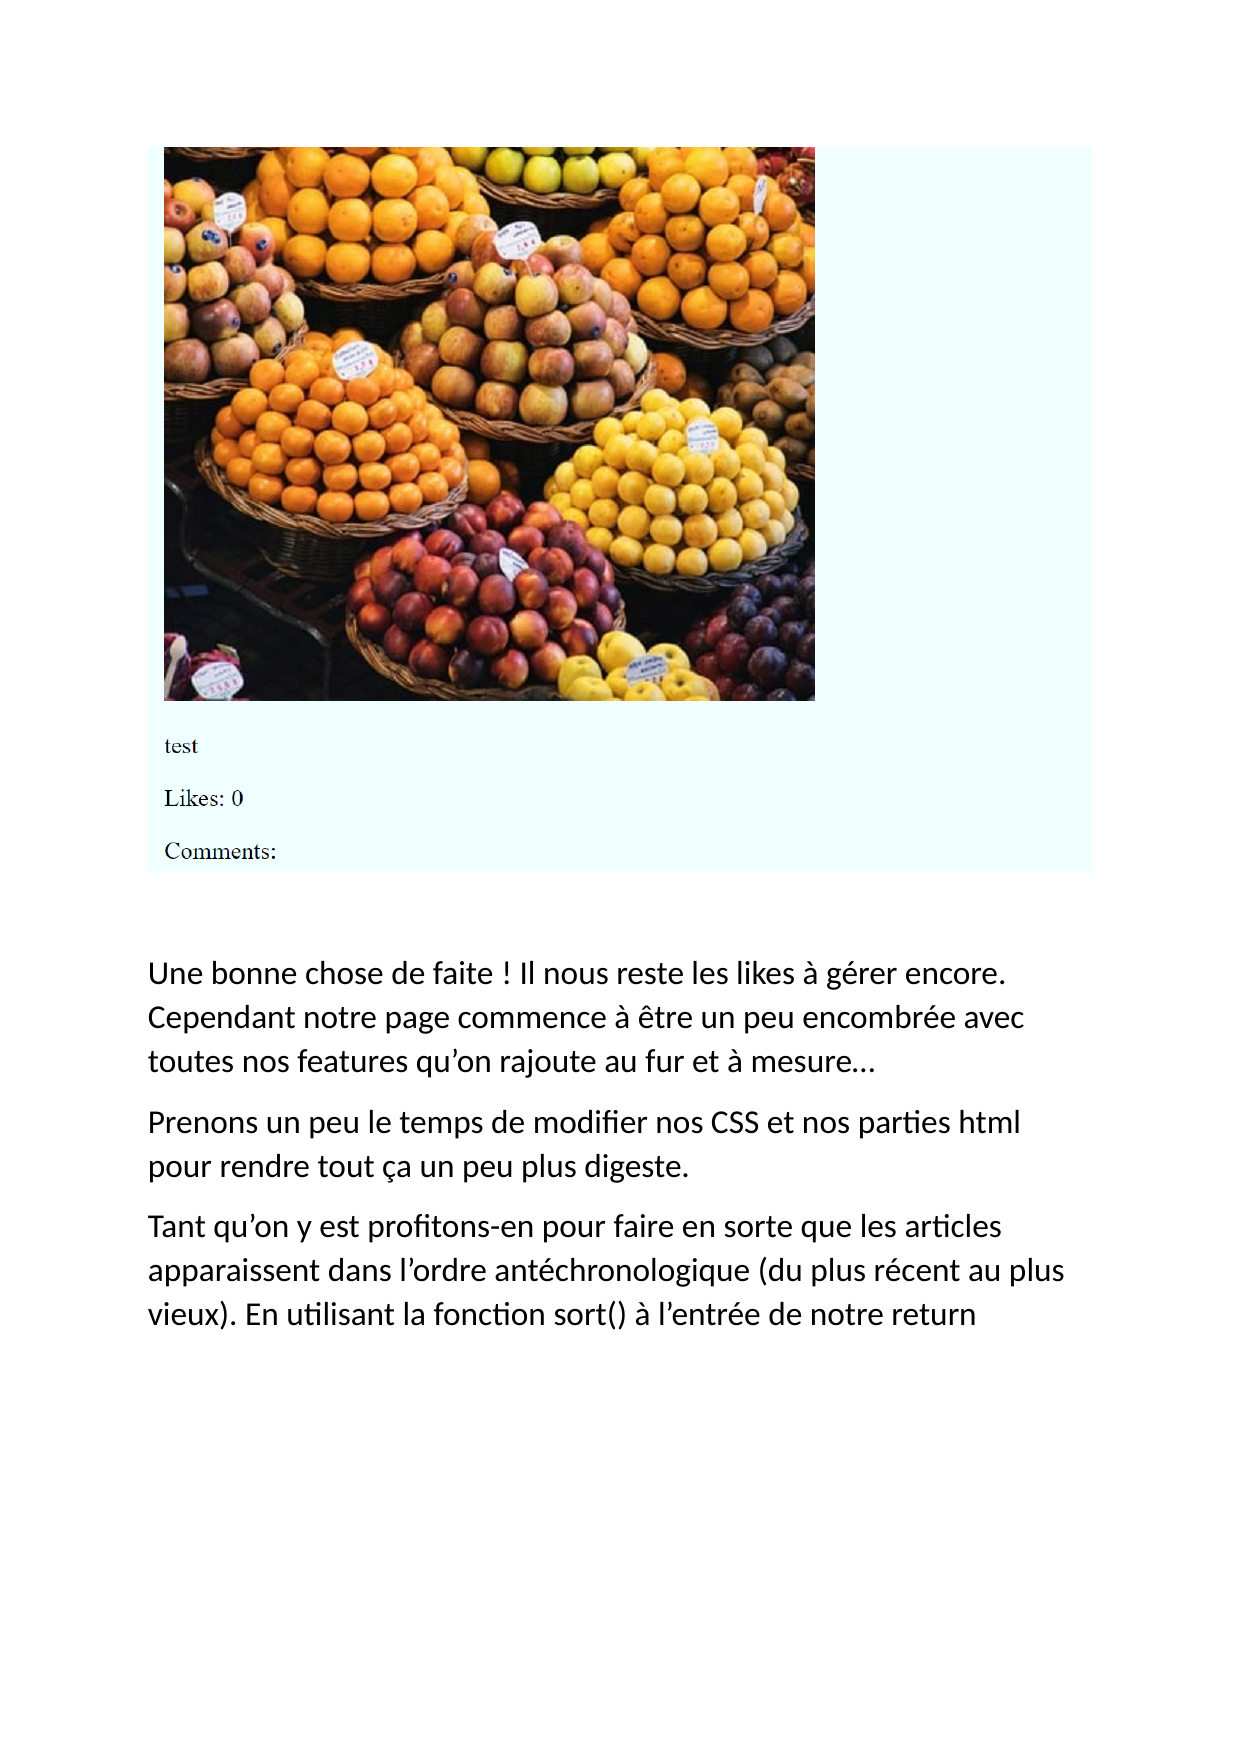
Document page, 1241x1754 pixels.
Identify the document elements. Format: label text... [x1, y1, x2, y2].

text Prenons un peu le temps de modifier nos CSS et nos parties html pour rendre tout ça un peu plus digeste. [148, 1101, 1093, 1185]
text Tant qu’on y est profitons-en pour faire en sorte que les articles apparaissent dans l’ordre antéchronologique (du plus récent au plus vieux). En utilisant la fonction sort() à l’entrée de notre return [148, 1205, 1093, 1334]
text Une bonne chose de faite ! Il nous reste les likes à gérer encore. Cependant notre page commence à être un peu encombrée avec toutes nos features qu’on rajoute au fur et à mesure… [148, 952, 1093, 1081]
picture [147, 147, 1092, 872]
